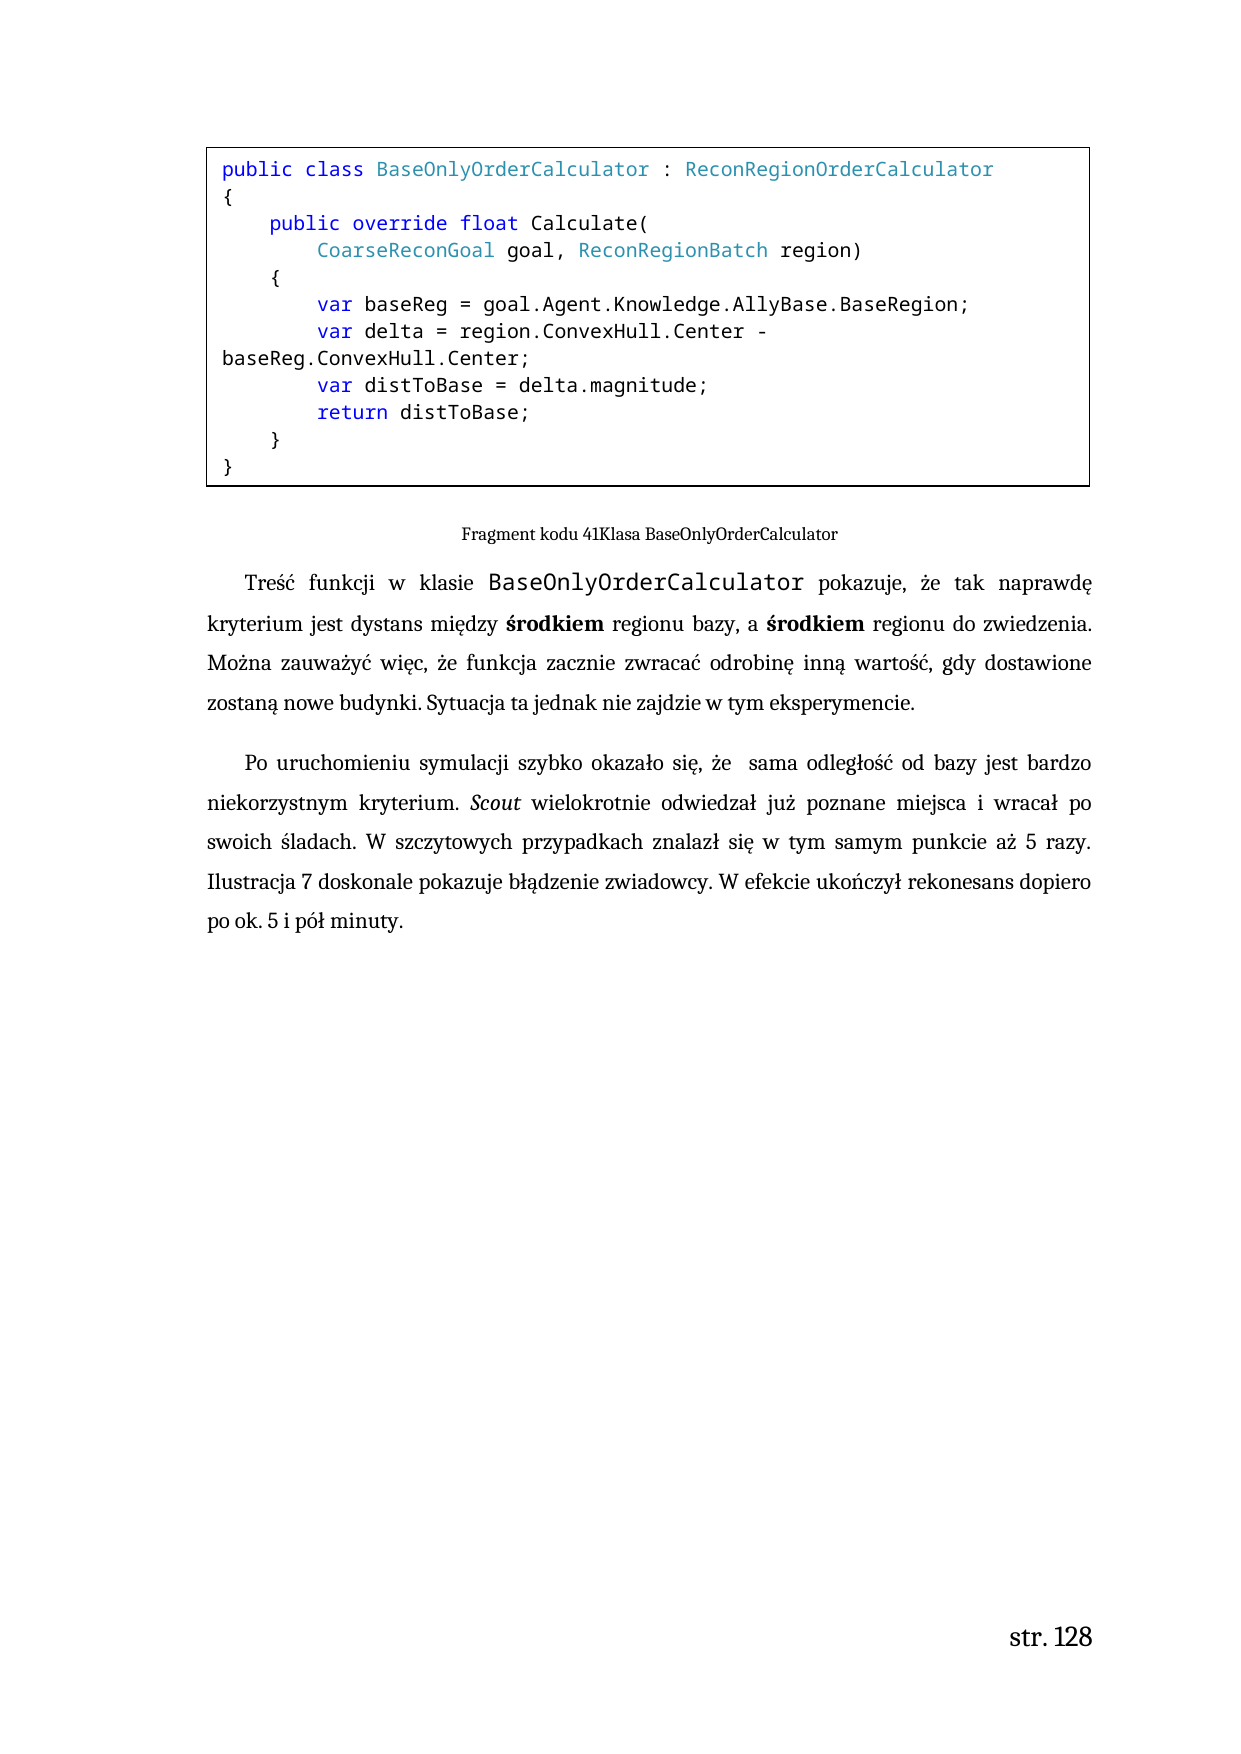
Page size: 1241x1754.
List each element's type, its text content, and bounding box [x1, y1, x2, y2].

text Treść funkcji w klasie BaseOnlyOrderCalculator pokazuje, że tak naprawdę kryterium jest dystans między środkiem regionu bazy, a środkiem regionu do zwiedzenia. Można zauważyć więc, że funkcja zacznie zwracać odrobinę inną wartość, gdy dostawione zostaną nowe budynki. Sytuacja ta jednak nie zajdzie w tym eksperymencie. [207, 566, 1092, 716]
text Po uruchomieniu symulacji szybko okazało się, że sama odległość od bazy jest bardzo niekorzystnym kryterium. Scout wielokrotnie odwiedzał już poznane miejsca i wracał po swoich śladach. W szczytowych przypadkach znalazł się w tym samym punkcie aż 5 razy. Ilustracja 7 doskonale pokazuje błądzenie zwiadowcy. W efekcie ukończył rekonesans dopiero po ok. 5 i pół minuty. [207, 750, 1092, 934]
